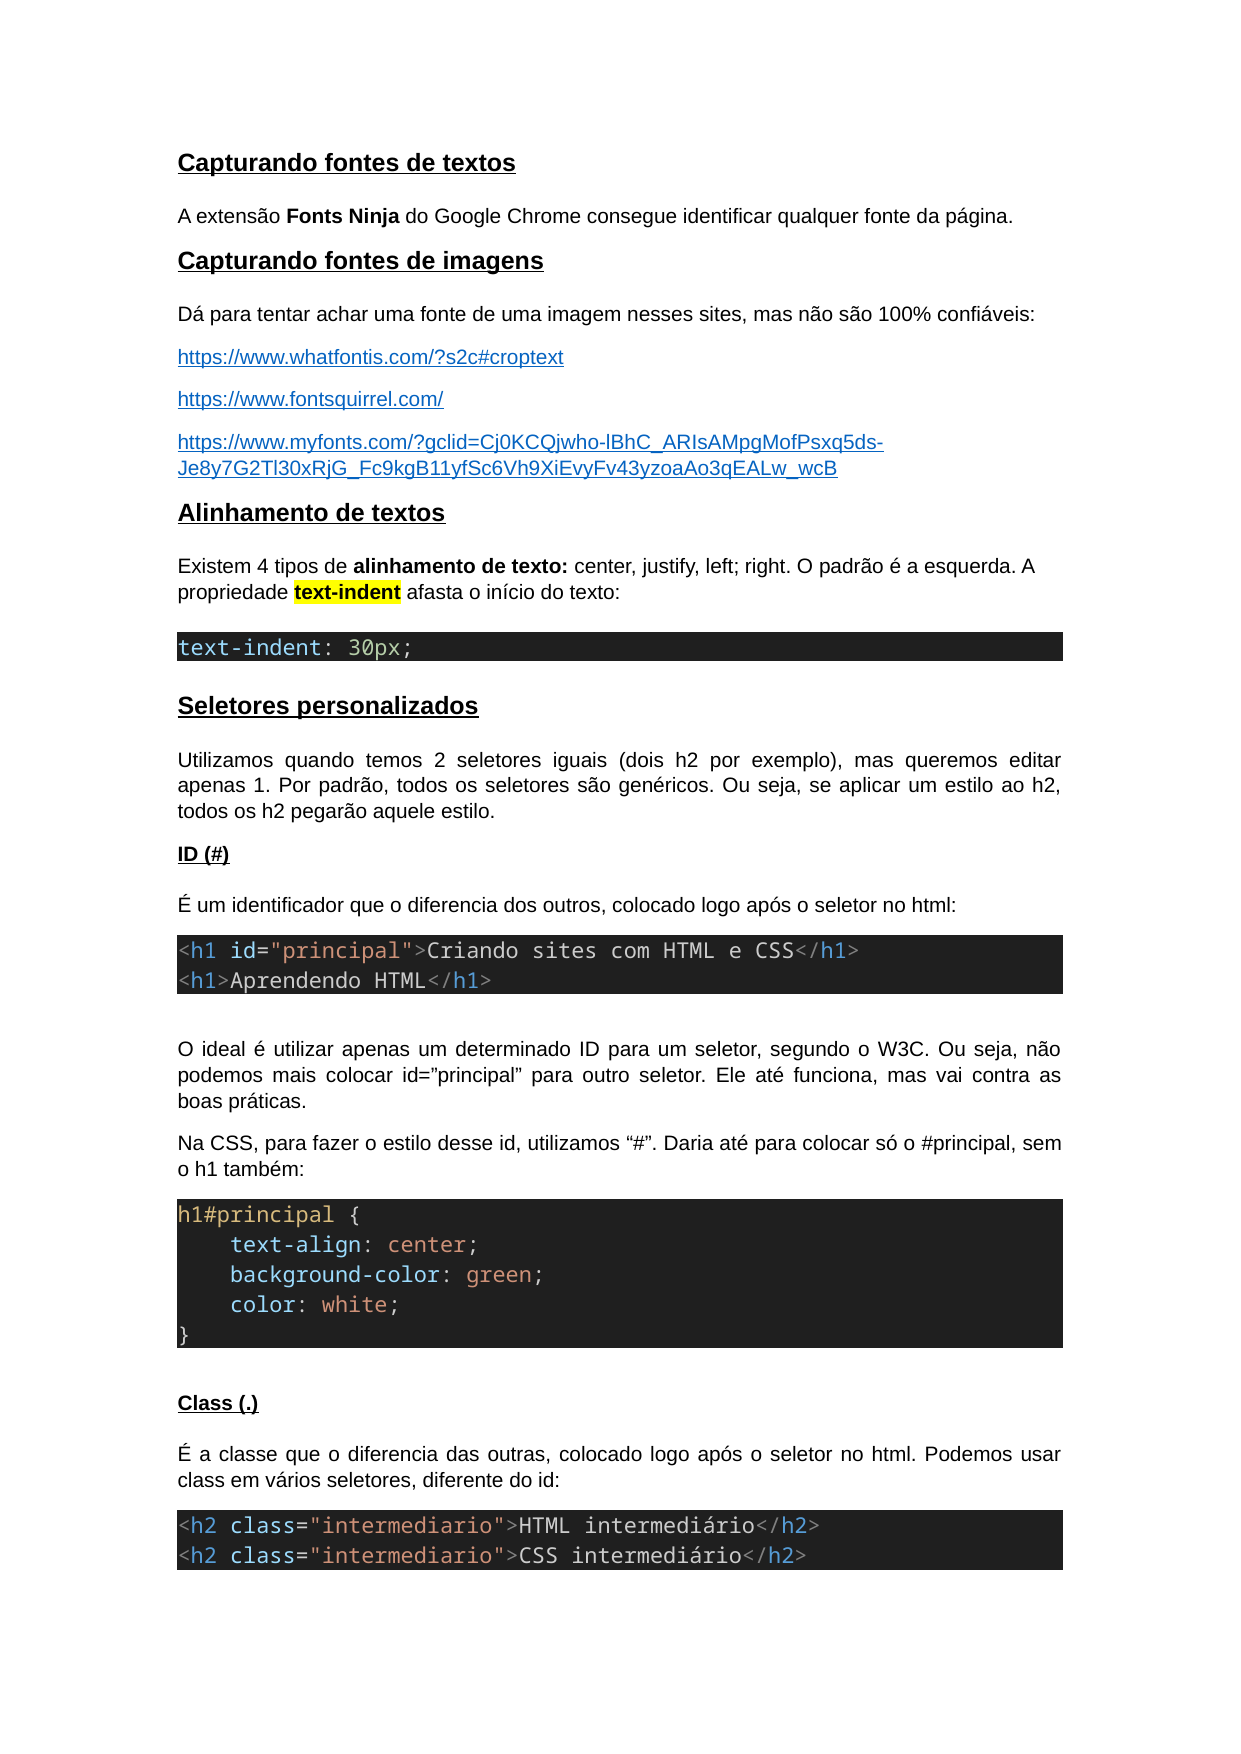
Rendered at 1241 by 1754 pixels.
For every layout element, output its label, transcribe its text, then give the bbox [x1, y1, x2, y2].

text <h1 id="principal">Criando sites com HTML e CSS</h1> [177, 935, 1063, 965]
text É a classe que o diferencia das outras, colocado logo após o seletor no html. Podemos usar class em vários seletores, diferente do id: [177, 1442, 1063, 1492]
text <h1>Aprendendo HTML</h1> [177, 965, 1063, 994]
subtitle Alinhamento de textos [177, 498, 1063, 527]
subtitle Seletores personalizados [177, 691, 1063, 720]
text text-indent: 30px; [177, 632, 1063, 661]
text <h2 class="intermediario">HTML intermediário</h2> [177, 1510, 1063, 1540]
text É um identificador que o diferencia dos outros, colocado logo após o seletor no html: [177, 892, 1063, 916]
text A extensão Fonts Ninja do Google Chrome consegue identificar qualquer fonte da página. [177, 204, 1063, 228]
subtitle Capturando fontes de textos [177, 148, 1063, 176]
text Dá para tentar achar uma fonte de uma imagem nesses sites, mas não são 100% confiáveis: [177, 302, 1063, 326]
text https://www.whatfontis.com/?s2c#croptext [177, 345, 1063, 369]
text text-align: center; [177, 1229, 1063, 1259]
text color: white; [177, 1289, 1063, 1319]
subtitle Capturando fontes de imagens [177, 246, 1063, 275]
text https://www.myfonts.com/?gclid=Cj0KCQjwho-lBhC_ARIsAMpgMofPsxq5ds-Je8y7G2Tl30xRjG_Fc9kgB11yfSc6Vh9XiEvyFv43yzoaAo3qEALw_wcB [177, 430, 1063, 479]
text <h2 class="intermediario">CSS intermediário</h2> [177, 1540, 1063, 1570]
text } [177, 1319, 1063, 1348]
subtitle Class (.) [177, 1391, 1063, 1415]
text Utilizamos quando temos 2 seletores iguais (dois h2 por exemplo), mas queremos editar apenas 1. Por padrão, todos os seletores são genéricos. Ou seja, se aplicar um estilo ao h2, todos os h2 pegarão aquele estilo. [177, 747, 1063, 823]
text Existem 4 tipos de alinhamento de texto: center, justify, left; right. O padrão é a esquerda. A propriedade text-indent afasta o início do texto: [177, 554, 1063, 604]
text background-color: green; [177, 1259, 1063, 1289]
text h1#principal { [177, 1199, 1063, 1229]
text https://www.fontsquirrel.com/ [177, 387, 1063, 411]
text Na CSS, para fazer o estilo desse id, utilizamos “#”. Daria até para colocar só o #principal, sem o h1 também: [177, 1131, 1063, 1181]
text O ideal é utilizar apenas um determinado ID para um seletor, segundo o W3C. Ou seja, não podemos mais colocar id=”principal” para outro seletor. Ele até funciona, mas vai contra as boas práticas. [177, 1037, 1063, 1113]
subtitle ID (#) [177, 842, 1063, 866]
